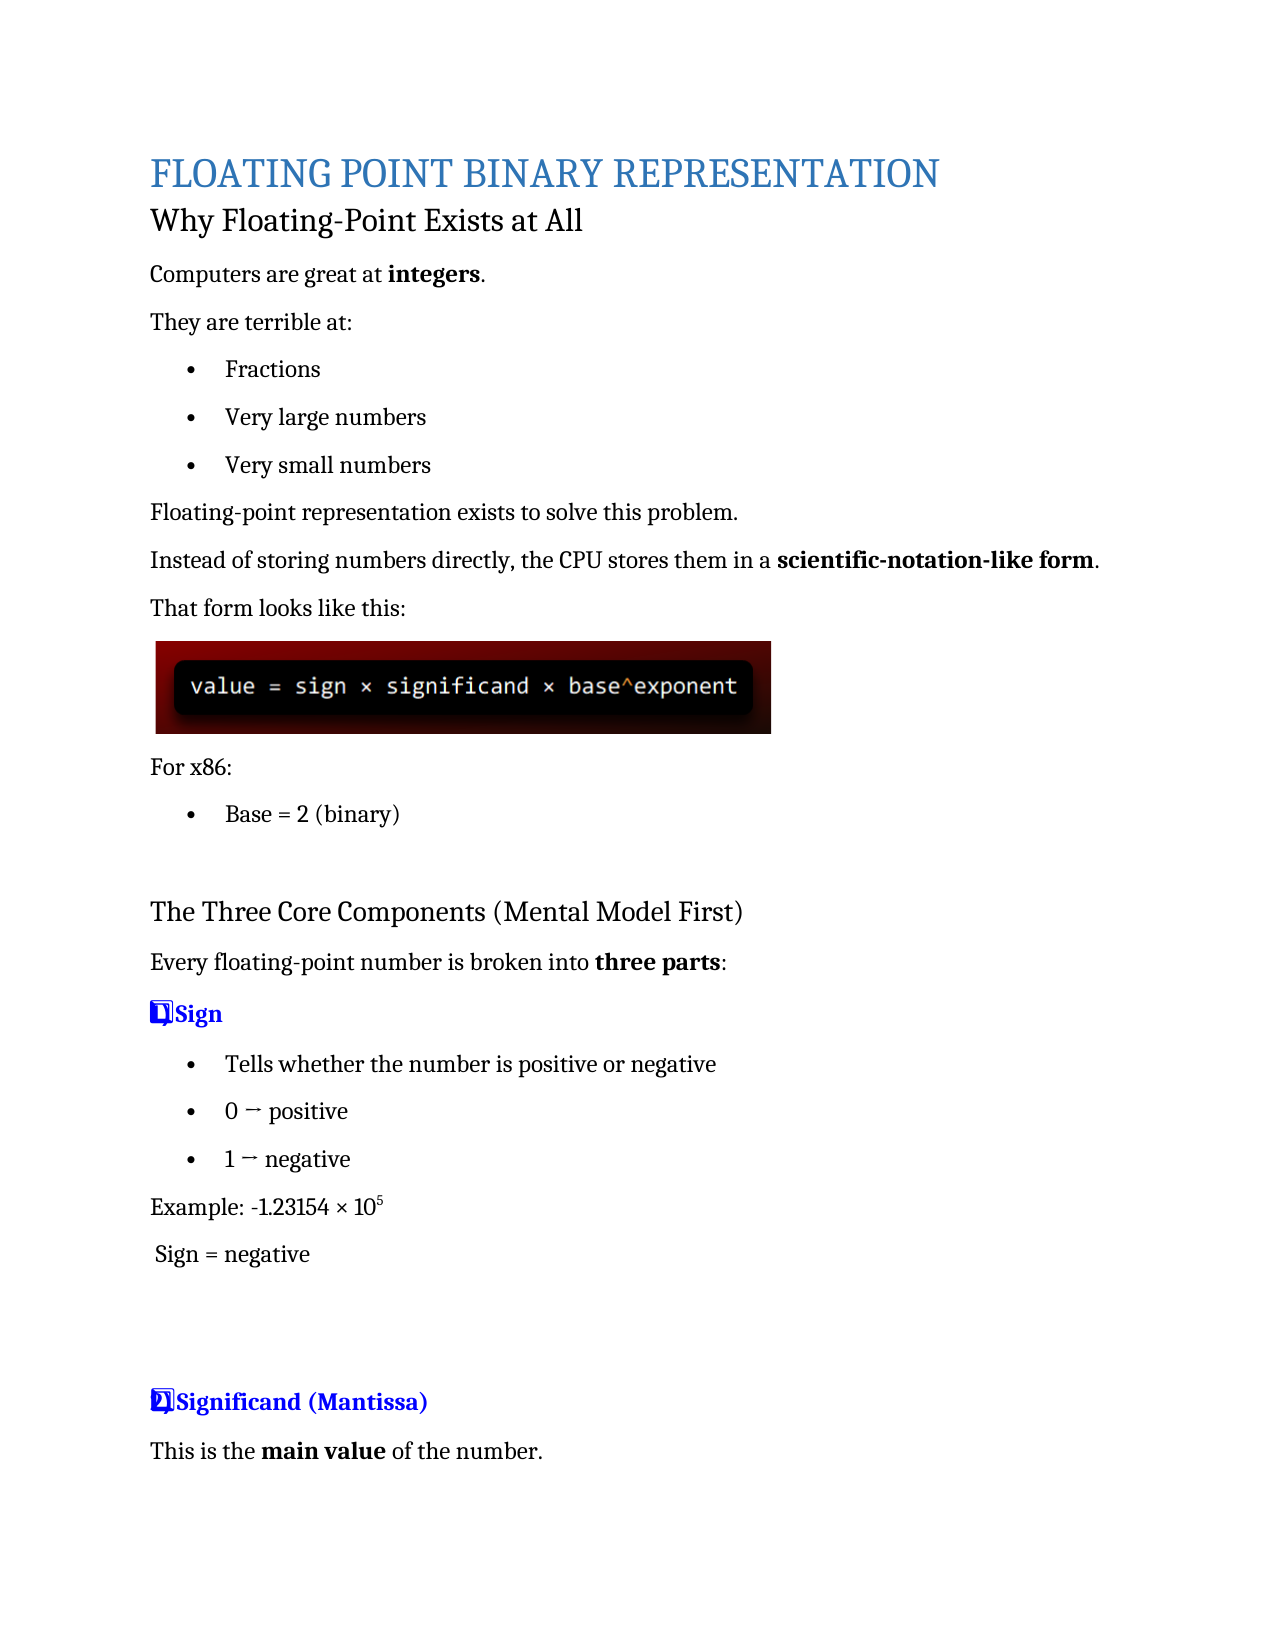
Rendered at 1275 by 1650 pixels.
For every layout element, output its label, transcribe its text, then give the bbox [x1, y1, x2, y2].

text They are terrible at: [150, 307, 1125, 336]
text 2️⃣) Significand (Mantissa) [150, 1383, 1125, 1417]
text Sign = negative [150, 1240, 1125, 1269]
list Very small numbers [187, 451, 1125, 479]
list Tells whether the number is positive or negative [187, 1049, 1125, 1078]
text The Three Core Components (Mental Model First) [150, 896, 1125, 929]
text Every floating-point number is broken into three parts: [150, 948, 1125, 977]
list Fractions [187, 355, 1125, 384]
text FLOATING POINT BINARY REPRESENTATION [150, 150, 1125, 198]
text Instead of storing numbers directly, the CPU stores them in a scientific-notation-like form. [150, 546, 1125, 575]
text This is the main value of the number. [150, 1437, 1125, 1466]
list 1 → negative [187, 1145, 1125, 1174]
text Floating-point representation exists to solve this problem. [150, 498, 1125, 527]
list Very large numbers [187, 403, 1125, 432]
text For x86: [150, 752, 1125, 781]
text That form looks like this: [150, 594, 1125, 622]
text Example: -1.23154 × 105 [150, 1193, 1125, 1221]
text Computers are great at integers. [150, 260, 1125, 288]
list Base = 2 (binary) [187, 800, 1125, 829]
text 1️⃣) Sign [150, 996, 1125, 1030]
list 0 → positive [187, 1097, 1125, 1126]
text Why Floating-Point Exists at All [150, 202, 1125, 240]
picture [155, 641, 772, 734]
